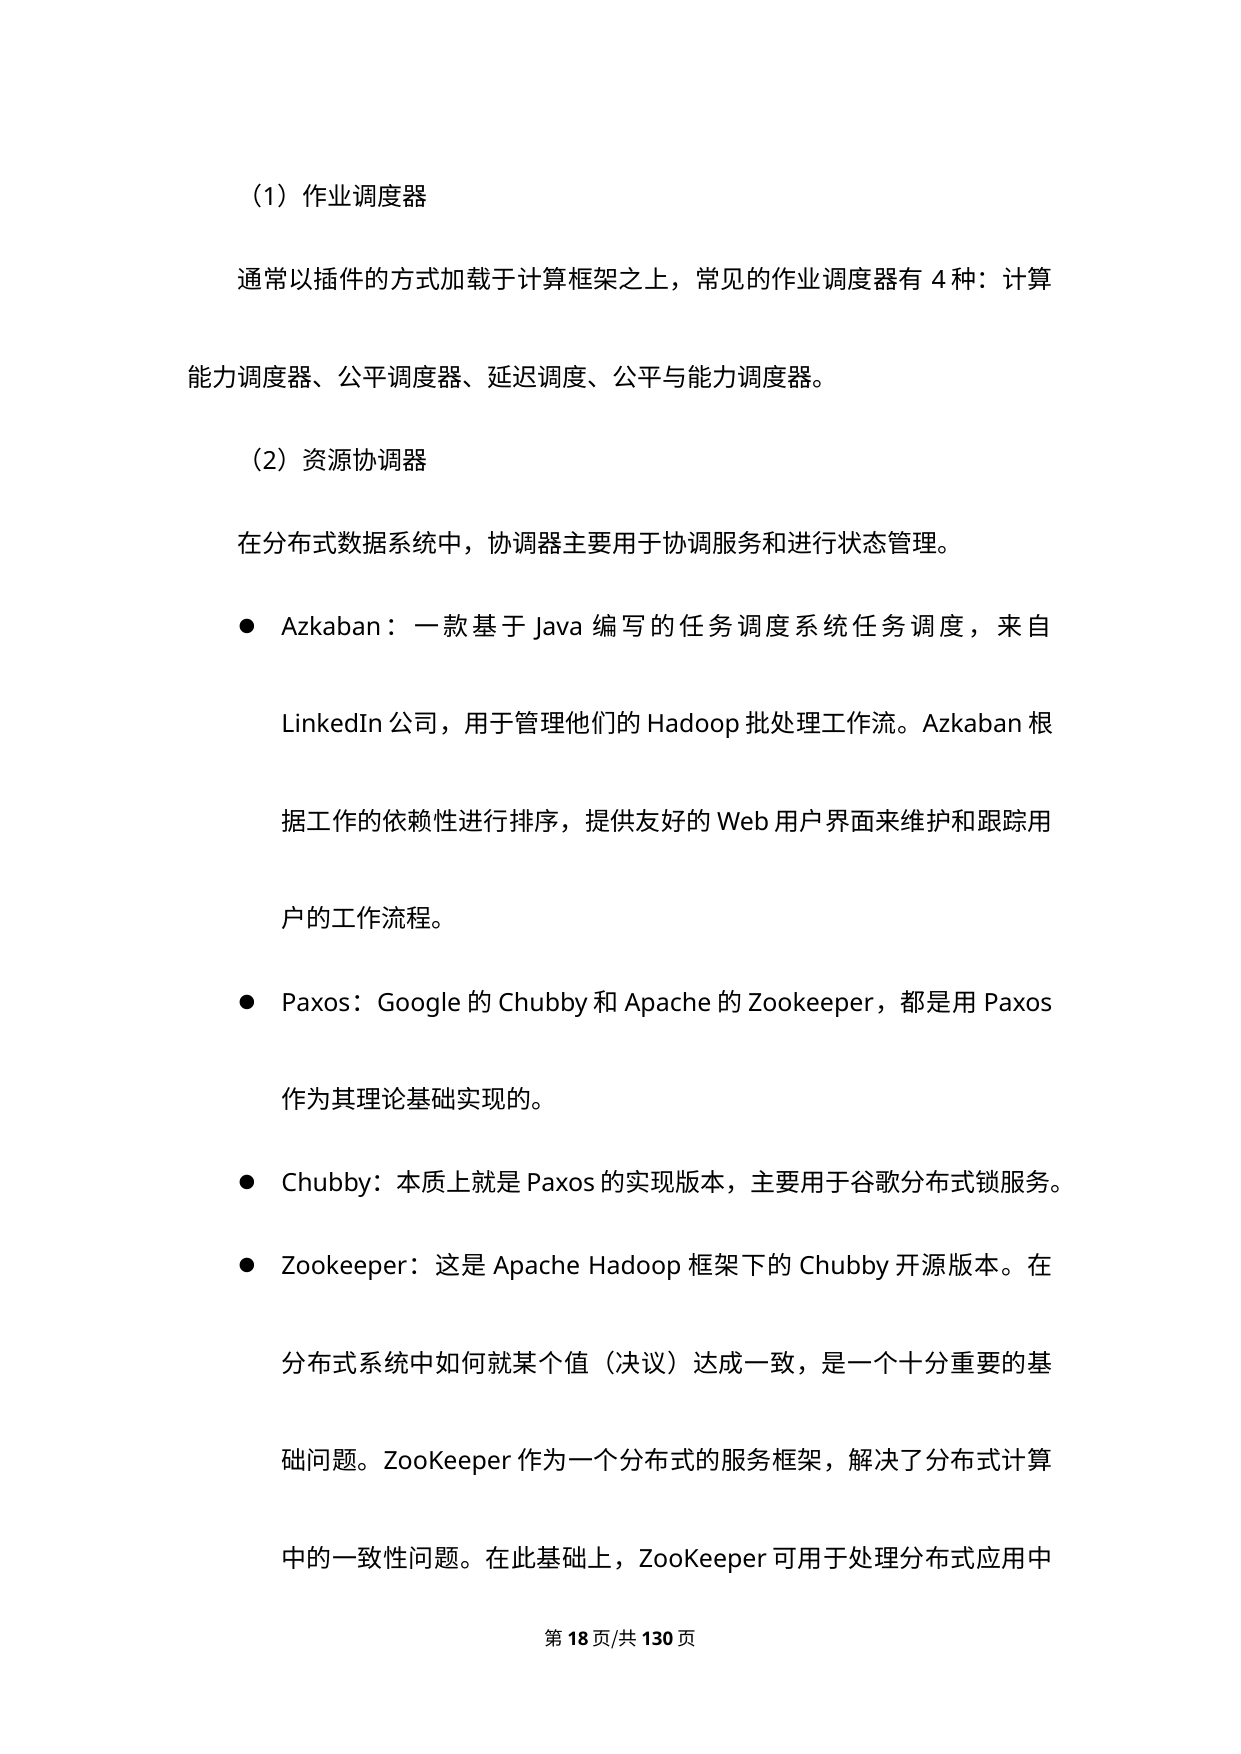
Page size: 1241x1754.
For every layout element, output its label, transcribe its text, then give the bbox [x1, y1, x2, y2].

text （2）资源协调器 [187, 426, 1053, 491]
text 在分布式数据系统中，协调器主要用于协调服务和进行状态管理。 [187, 509, 1053, 574]
list Chubby：本质上就是Paxos的实现版本，主要用于谷歌分布式锁服务。 [237, 1148, 1053, 1213]
text （1）作业调度器 [187, 162, 1053, 227]
text 通常以插件的方式加载于计算框架之上，常见的作业调度器有4种：计算能力调度器、公平调度器、延迟调度、公平与能力调度器。 [187, 245, 1053, 408]
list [237, 1231, 1053, 1589]
list Paxos：Google的Chubby和Apache的Zookeeper，都是用Paxos作为其理论基础实现的。 [237, 968, 1053, 1130]
list Azkaban：一款基于Java编写的任务调度系统任务调度，来自LinkedIn公司，用于管理他们的Hadoop批处理工作流。Azkaban根据工作的依赖性进行排序，提供友好的Web用户界面来维护和跟踪用户的工作流程。 [237, 592, 1053, 949]
